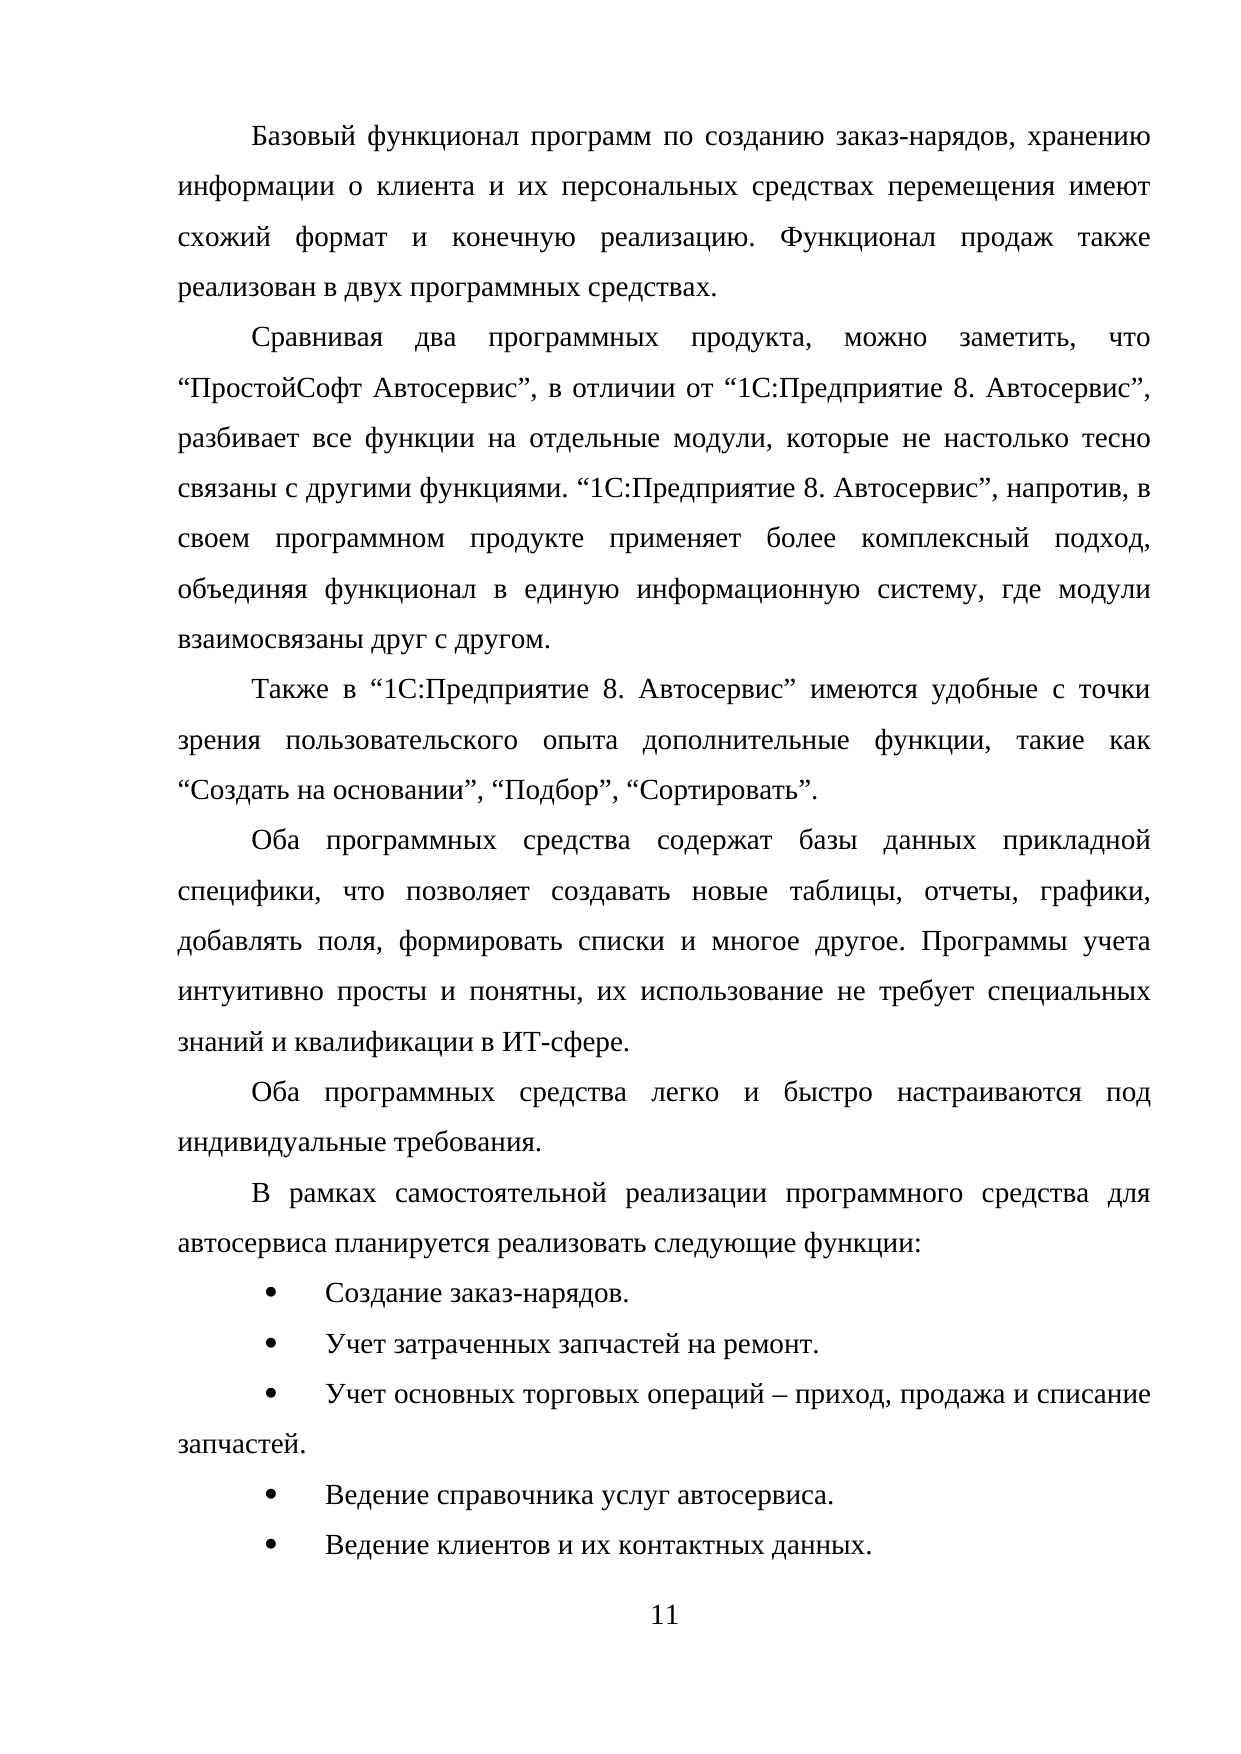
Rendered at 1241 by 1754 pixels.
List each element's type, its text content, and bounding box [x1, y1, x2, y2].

text Учет затраченных запчастей на ремонт. [177, 1326, 1152, 1359]
text Также в “1С:Предприятие 8. Автосервис” имеются удобные с точки зрения пользовательского опыта дополнительные функции, такие как “Создать на основании”, “Подбор”, “Сортировать”. [177, 672, 1152, 806]
text Сравнивая два программных продукта, можно заметить, что “ПростойСофт Автосервис”, в отличии от “1С:Предприятие 8. Автосервис”, разбивает все функции на отдельные модули, которые не настолько тесно связаны с другими функциями. “1С:Предприятие 8. Автосервис”, напротив, в своем программном продукте применяет более комплексный подход, объединяя функционал в единую информационную систему, где модули взаимосвязаны друг с другом. [177, 319, 1152, 655]
text Оба программных средства легко и быстро настраиваются под индивидуальные требования. [177, 1074, 1152, 1158]
text Учет основных торговых операций – приход, продажа и списание запчастей. [177, 1376, 1152, 1460]
text Базовый функционал программ по созданию заказ-нарядов, хранению информации о клиента и их персональных средствах перемещения имеют схожий формат и конечную реализацию. Функционал продаж также реализован в двух программных средствах. [177, 118, 1152, 303]
text Создание заказ-нарядов. [177, 1275, 1152, 1309]
text Оба программных средства содержат базы данных прикладной специфики, что позволяет создавать новые таблицы, отчеты, графики, добавлять поля, формировать списки и многое другое. Программы учета интуитивно просты и понятны, их использование не требует специальных знаний и квалификации в ИТ-сфере. [177, 822, 1152, 1057]
text Ведение клиентов и их контактных данных. [177, 1527, 1152, 1561]
text Ведение справочника услуг автосервиса. [177, 1477, 1152, 1511]
text В рамках самостоятельной реализации программного средства для автосервиса планируется реализовать следующие функции: [177, 1175, 1152, 1258]
